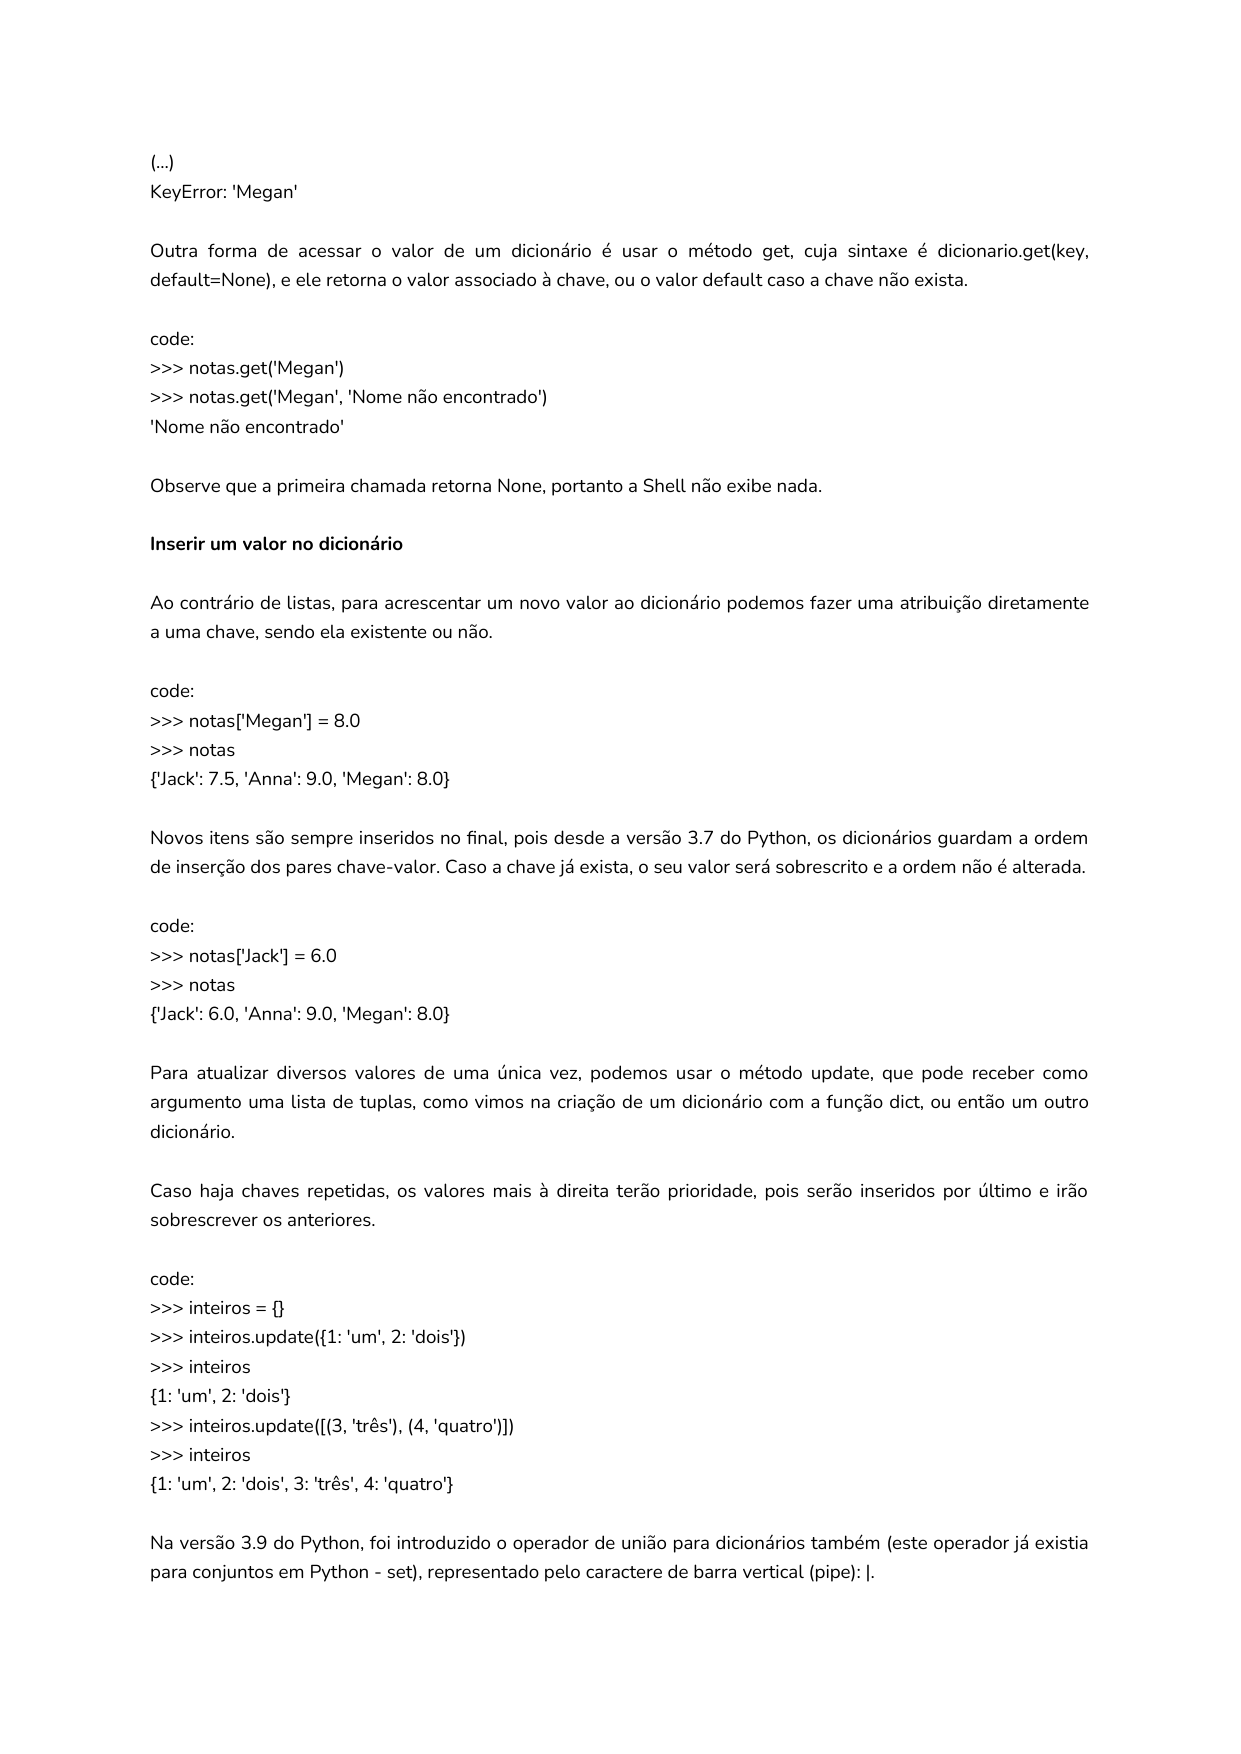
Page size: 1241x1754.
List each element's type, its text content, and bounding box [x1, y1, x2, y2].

text code: [150, 679, 1090, 704]
text >>> notas.get('Megan', 'Nome não encontrado') [150, 385, 1090, 411]
text Caso haja chaves repetidas, os valores mais à direita terão prioridade, pois serão inseridos por último e irão sobrescrever os anteriores. [150, 1178, 1090, 1233]
text >>> inteiros = {} [150, 1296, 1090, 1321]
text >>> inteiros [150, 1354, 1090, 1380]
text 'Nome não encontrado' [150, 414, 1090, 440]
subtitle Inserir um valor no dicionário [150, 532, 1090, 557]
text >>> notas['Jack'] = 6.0 [150, 943, 1090, 969]
text {1: 'um', 2: 'dois', 3: 'três', 4: 'quatro'} [150, 1472, 1090, 1497]
text >>> inteiros.update([(3, 'três'), (4, 'quatro')]) [150, 1413, 1090, 1439]
text >>> inteiros [150, 1442, 1090, 1468]
text code: [150, 326, 1090, 352]
text {1: 'um', 2: 'dois'} [150, 1384, 1090, 1409]
text >>> notas [150, 737, 1090, 763]
text >>> notas.get('Megan') [150, 356, 1090, 381]
text KeyError: 'Megan' [150, 179, 1090, 205]
text Na versão 3.9 do Python, foi introduzido o operador de união para dicionários também (este operador já existia para conjuntos em Python - set), representado pelo caractere de barra vertical (pipe): |. [150, 1531, 1090, 1586]
text Para atualizar diversos valores de uma única vez, podemos usar o método update, que pode receber como argumento uma lista de tuplas, como vimos na criação de um dicionário com a função dict, ou então um outro dicionário. [150, 1061, 1090, 1145]
text Observe que a primeira chamada retorna None, portanto a Shell não exibe nada. [150, 473, 1090, 499]
text (...) [150, 150, 1090, 176]
text code: [150, 1266, 1090, 1292]
text {'Jack': 7.5, 'Anna': 9.0, 'Megan': 8.0} [150, 767, 1090, 792]
text code: [150, 914, 1090, 939]
text >>> notas['Megan'] = 8.0 [150, 708, 1090, 734]
text >>> notas [150, 972, 1090, 998]
text Outra forma de acessar o valor de um dicionário é usar o método get, cuja sintaxe é dicionario.get(key, default=None), e ele retorna o valor associado à chave, ou o valor default caso a chave não exista. [150, 238, 1090, 293]
text Ao contrário de listas, para acrescentar um novo valor ao dicionário podemos fazer uma atribuição diretamente a uma chave, sendo ela existente ou não. [150, 591, 1090, 646]
text {'Jack': 6.0, 'Anna': 9.0, 'Megan': 8.0} [150, 1002, 1090, 1027]
text Novos itens são sempre inseridos no final, pois desde a versão 3.7 do Python, os dicionários guardam a ordem de inserção dos pares chave-valor. Caso a chave já exista, o seu valor será sobrescrito e a ordem não é alterada. [150, 826, 1090, 881]
text >>> inteiros.update({1: 'um', 2: 'dois'}) [150, 1325, 1090, 1351]
